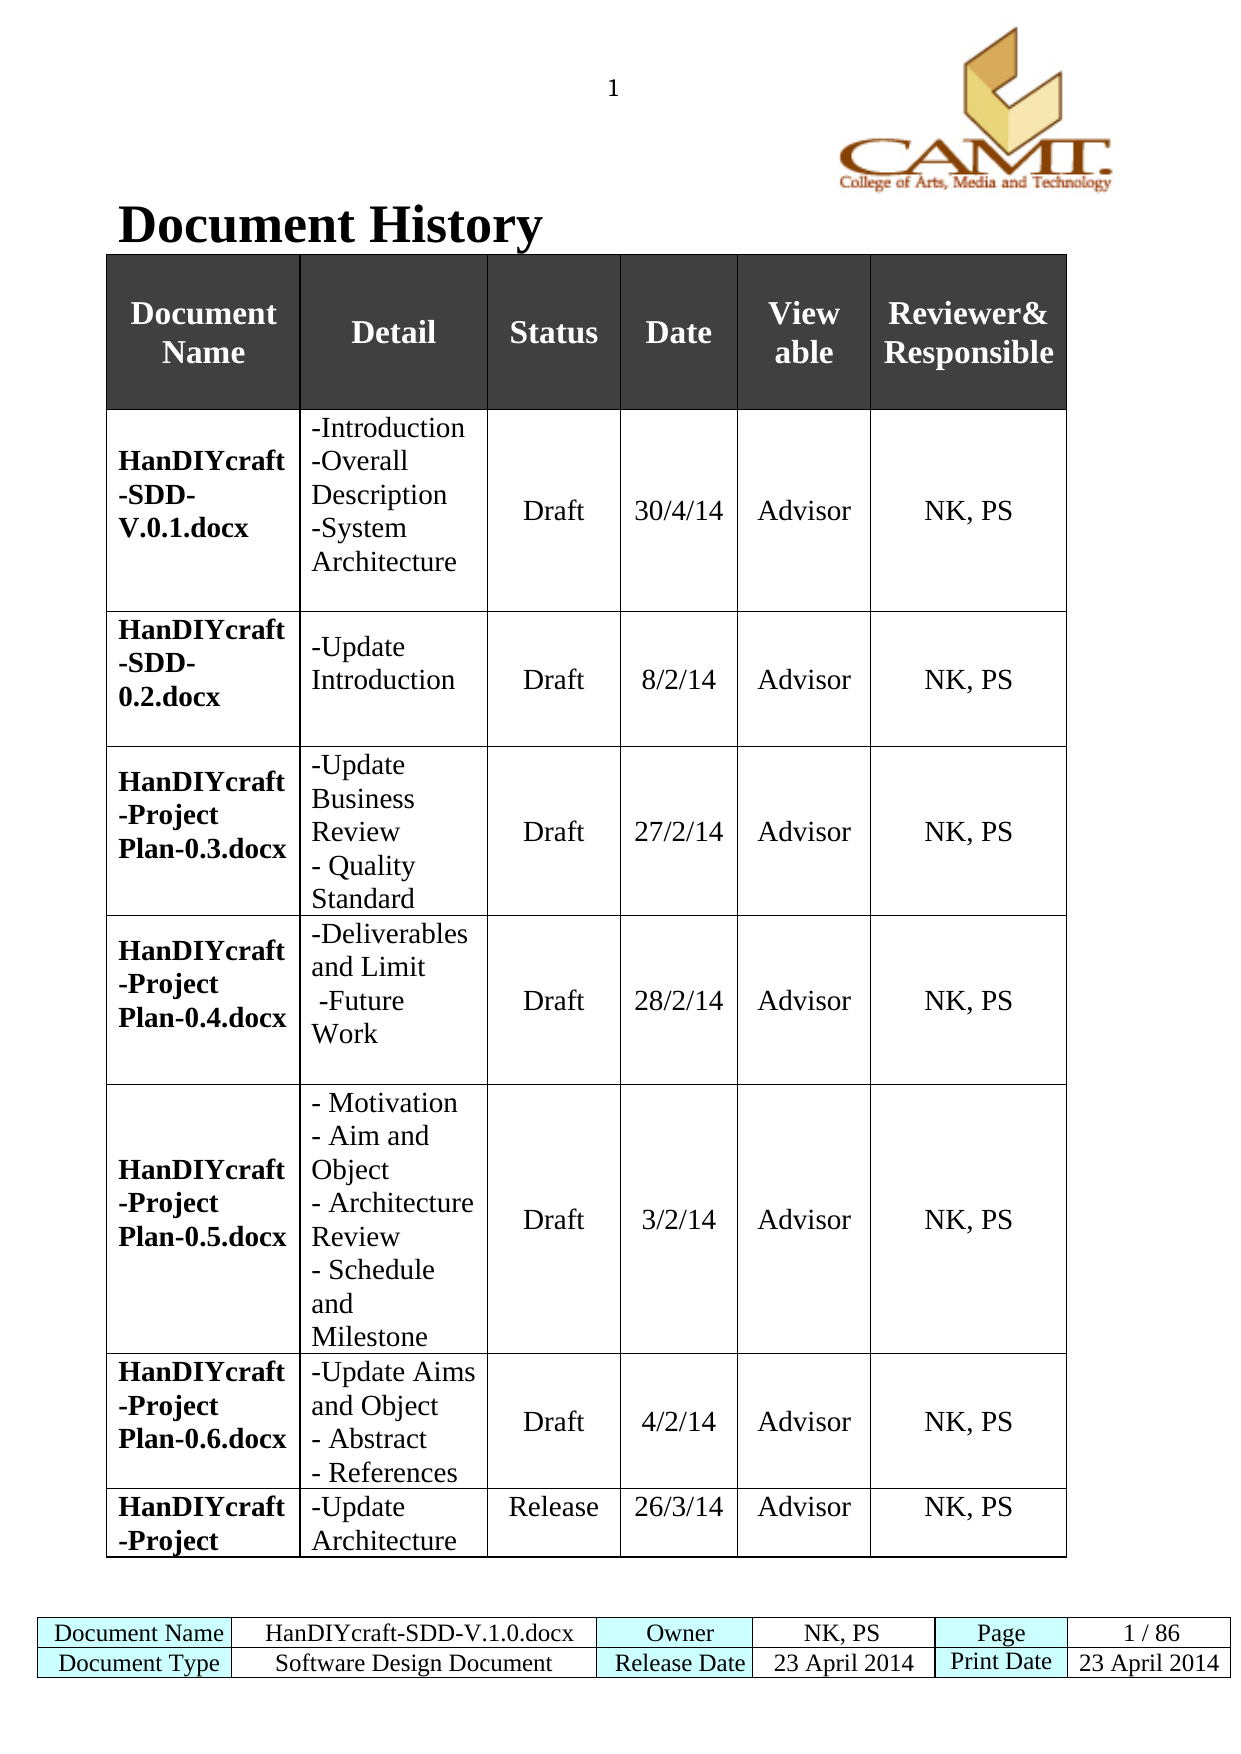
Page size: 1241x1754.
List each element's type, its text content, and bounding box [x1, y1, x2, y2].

table_cell NK, PS [871, 747, 1066, 915]
table_cell Advisor [738, 612, 870, 746]
picture [755, 18, 1221, 207]
table_cell -Update Business Review - Quality Standard [301, 747, 487, 915]
table_cell - Motivation - Aim and Object - Architecture Review - Schedule and Milestone [301, 1085, 487, 1353]
table_cell NK, PS [871, 612, 1066, 746]
table_cell NK, PS [871, 1354, 1066, 1488]
table_header Document Name [107, 255, 299, 409]
table_cell Draft [488, 747, 620, 915]
table_cell -Update Introduction [301, 612, 487, 746]
table_cell NK, PS [871, 1085, 1066, 1353]
table_cell HanDIYcraft -SDD-0.2.docx [107, 612, 299, 746]
table_cell 3/2/14 [621, 1085, 737, 1353]
table_header Date [621, 255, 737, 409]
table_cell HanDIYcraft-SDD-V.0.1.docx [107, 410, 299, 611]
table_header Detail [301, 255, 487, 409]
table_cell -Introduction -Overall Description -System Architecture [301, 410, 487, 611]
table_cell Draft [488, 612, 620, 746]
table_cell 8/2/14 [621, 612, 737, 746]
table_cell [107, 1489, 299, 1556]
table_cell HanDIYcraft -Project Plan-0.5.docx [107, 1085, 299, 1353]
table_cell NK, PS [871, 1489, 1066, 1556]
text Document History [118, 192, 1108, 254]
table_cell -Deliverables and Limit -Future Work [301, 916, 487, 1084]
table_cell Advisor [738, 410, 870, 611]
table_cell Draft [488, 410, 620, 611]
table_cell NK, PS [871, 916, 1066, 1084]
table_cell Advisor [738, 1354, 870, 1488]
table_cell Advisor [738, 1489, 870, 1556]
table_cell NK, PS [871, 410, 1066, 611]
table_cell Advisor [738, 1085, 870, 1353]
table_cell 4/2/14 [621, 1354, 737, 1488]
table_header Reviewer& Responsible [871, 255, 1066, 409]
table_cell 30/4/14 [621, 410, 737, 611]
table_cell Draft [488, 1085, 620, 1353]
table_cell Advisor [738, 916, 870, 1084]
table_cell HanDIYcraft -Project Plan-0.6.docx [107, 1354, 299, 1488]
table_cell 27/2/14 [621, 747, 737, 915]
table_header Status [488, 255, 620, 409]
table_header View able [738, 255, 870, 409]
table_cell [301, 1489, 487, 1556]
table_cell Draft [488, 1354, 620, 1488]
table_cell Advisor [738, 747, 870, 915]
table_cell HanDIYcraft -Project Plan-0.4.docx [107, 916, 299, 1084]
table_cell Release [488, 1489, 620, 1556]
table_cell 28/2/14 [621, 916, 737, 1084]
table_cell HanDIYcraft -Project Plan-0.3.docx [107, 747, 299, 915]
table_cell Draft [488, 916, 620, 1084]
table_cell -Update Aims and Object - Abstract - References [301, 1354, 487, 1488]
table_cell 26/3/14 [621, 1489, 737, 1556]
